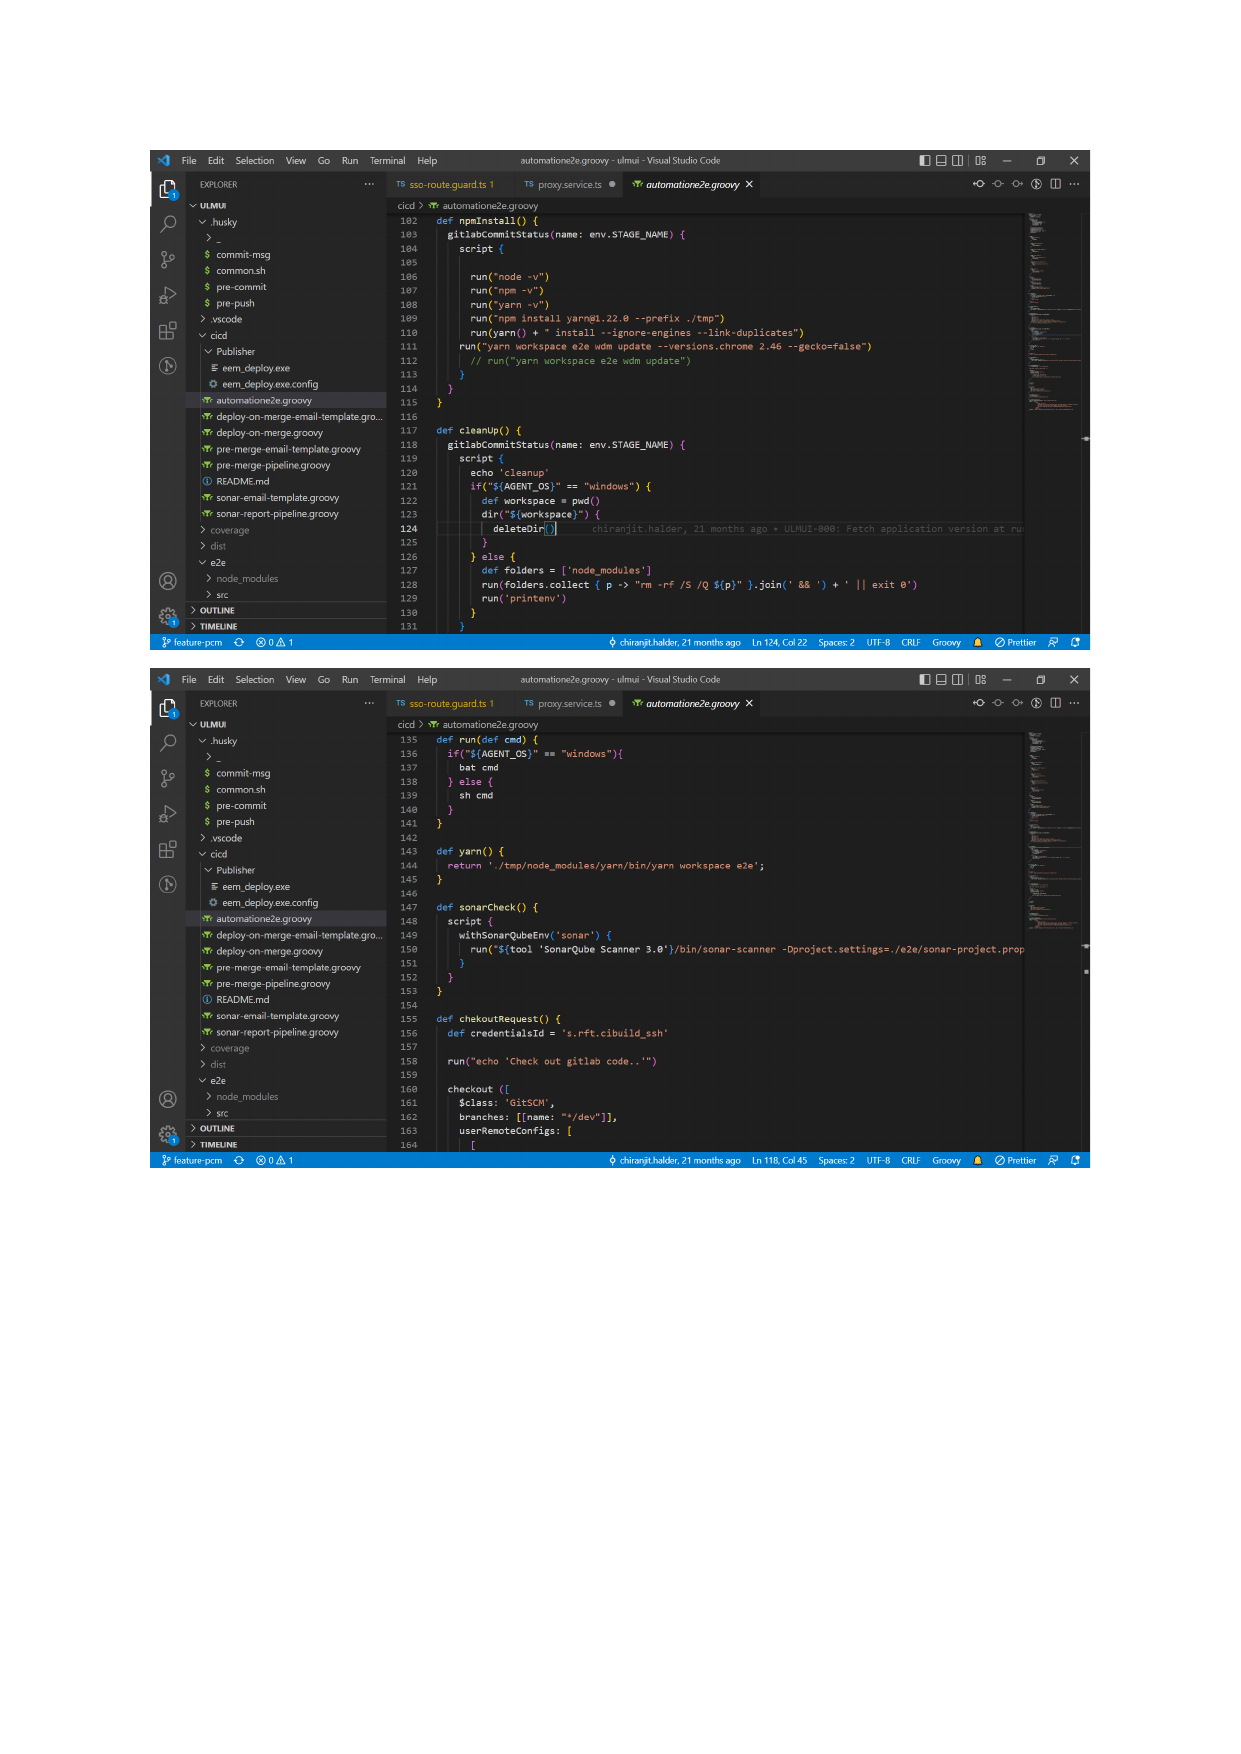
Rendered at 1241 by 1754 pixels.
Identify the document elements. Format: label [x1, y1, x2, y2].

picture [150, 150, 1091, 650]
picture [150, 668, 1091, 1168]
